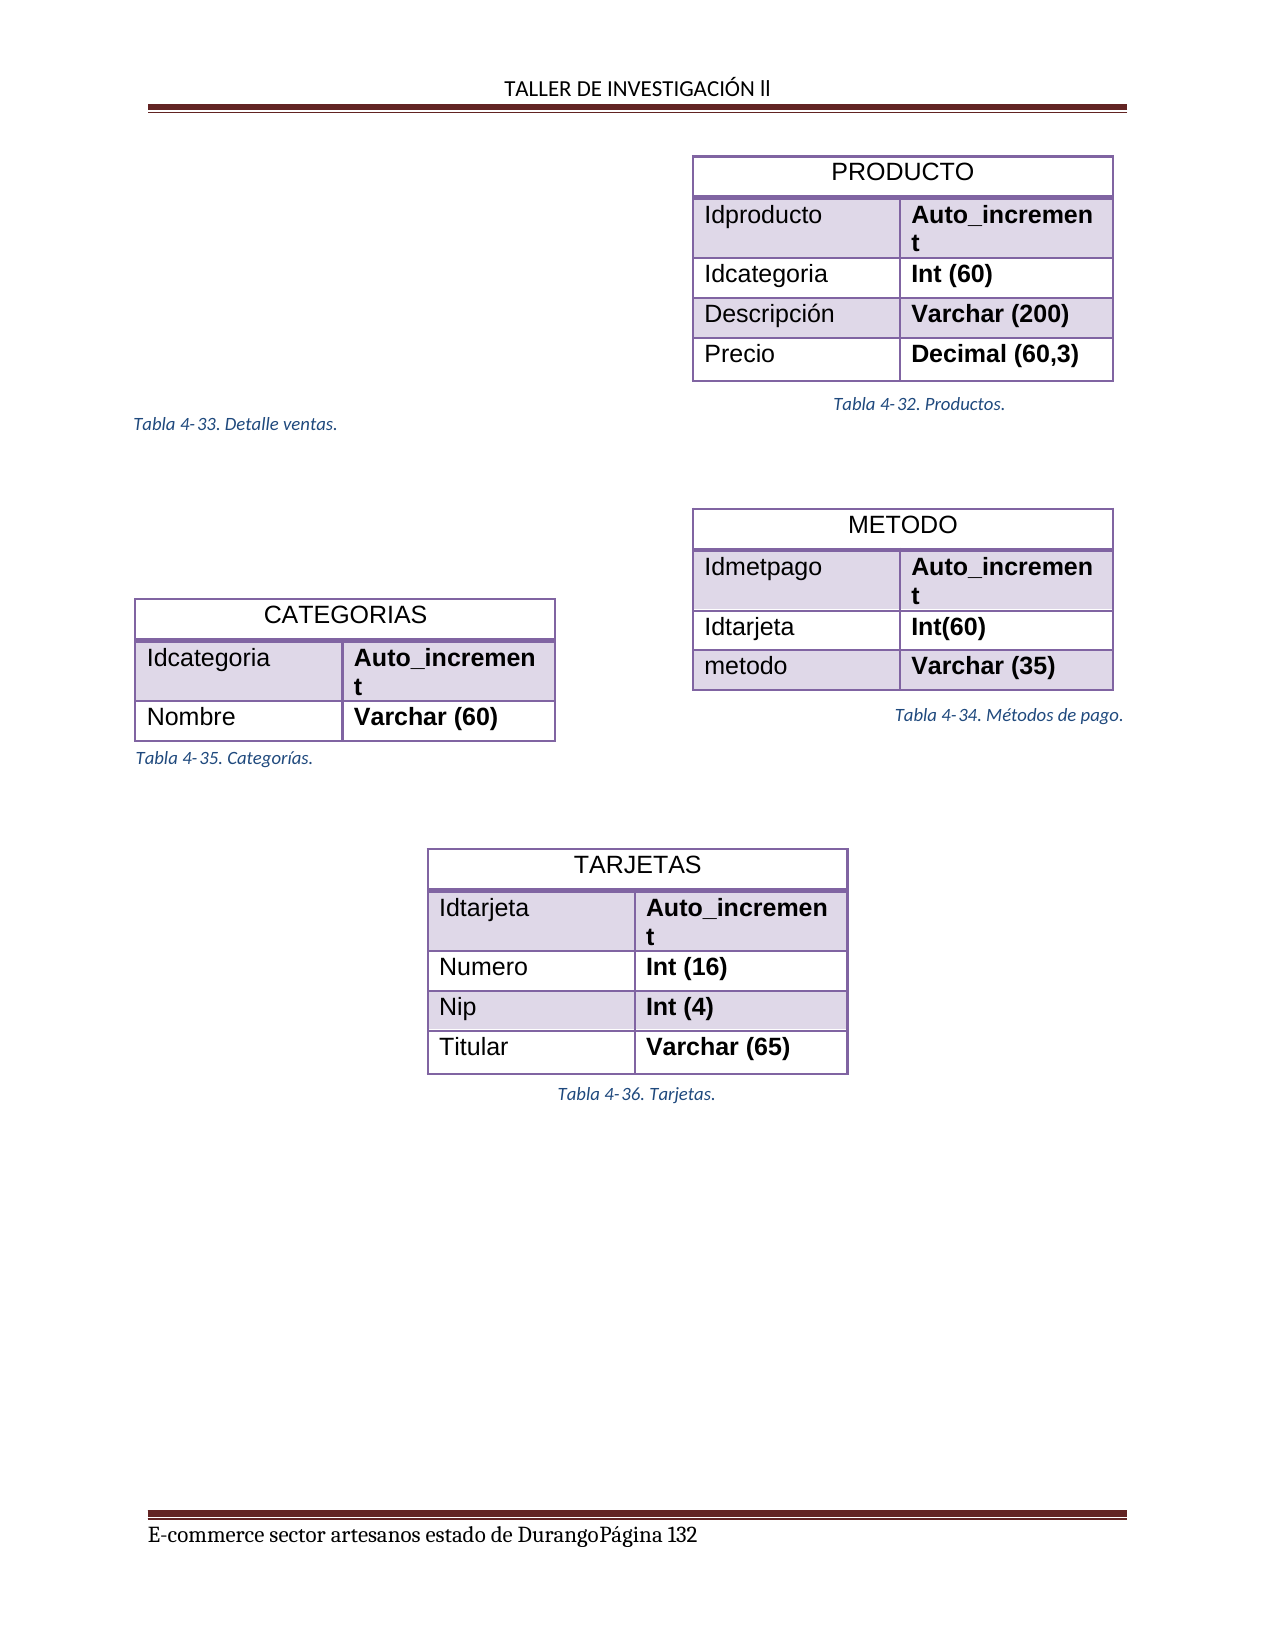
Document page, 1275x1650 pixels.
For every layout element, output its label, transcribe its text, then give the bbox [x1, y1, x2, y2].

table_cell metodo [694, 651, 899, 689]
table_cell Nombre [136, 702, 341, 740]
text Tabla 4-30. Métodos de pago. [894, 703, 1126, 726]
table_header PRODUCTO [694, 158, 1112, 195]
table_cell Auto_increment [344, 643, 554, 700]
table_cell Varchar (35) [901, 651, 1112, 689]
table_header METODO [694, 510, 1112, 547]
table_cell Auto_increment [901, 200, 1112, 257]
table_cell Auto_increment [636, 893, 846, 950]
table_cell Decimal (60,3) [901, 339, 1112, 379]
text Tabla 4-28. Productos. [833, 392, 1007, 415]
table_cell Titular [429, 1032, 634, 1072]
text Tabla 4-31. Categorías. [135, 746, 315, 769]
table_cell Idcategoria [694, 259, 899, 297]
text Tabla 4-32. Tarjetas. [557, 1082, 718, 1105]
table_cell Int (60) [901, 259, 1112, 297]
table_header TARJETAS [429, 850, 846, 888]
table_cell Idtarjeta [694, 612, 899, 649]
table_cell Int (16) [636, 952, 846, 990]
table_cell Varchar (60) [344, 702, 554, 740]
text Tabla 4-29. Detalle ventas. [133, 412, 340, 435]
table_cell Varchar (200) [901, 299, 1112, 337]
table_cell Descripción [694, 299, 899, 337]
table_cell Nip [429, 992, 634, 1029]
table_header CATEGORIAS [136, 600, 554, 638]
table_cell Varchar (65) [636, 1032, 846, 1072]
table_cell Idmetpago [694, 552, 899, 609]
table_cell Auto_increment [901, 552, 1112, 609]
table_cell Precio [694, 339, 899, 379]
table_cell Idcategoria [136, 643, 341, 700]
table_cell Idtarjeta [429, 893, 634, 950]
table_cell Int(60) [901, 612, 1112, 649]
table_cell Int (4) [636, 992, 846, 1029]
table_cell Idproducto [694, 200, 899, 257]
table_cell Numero [429, 952, 634, 990]
